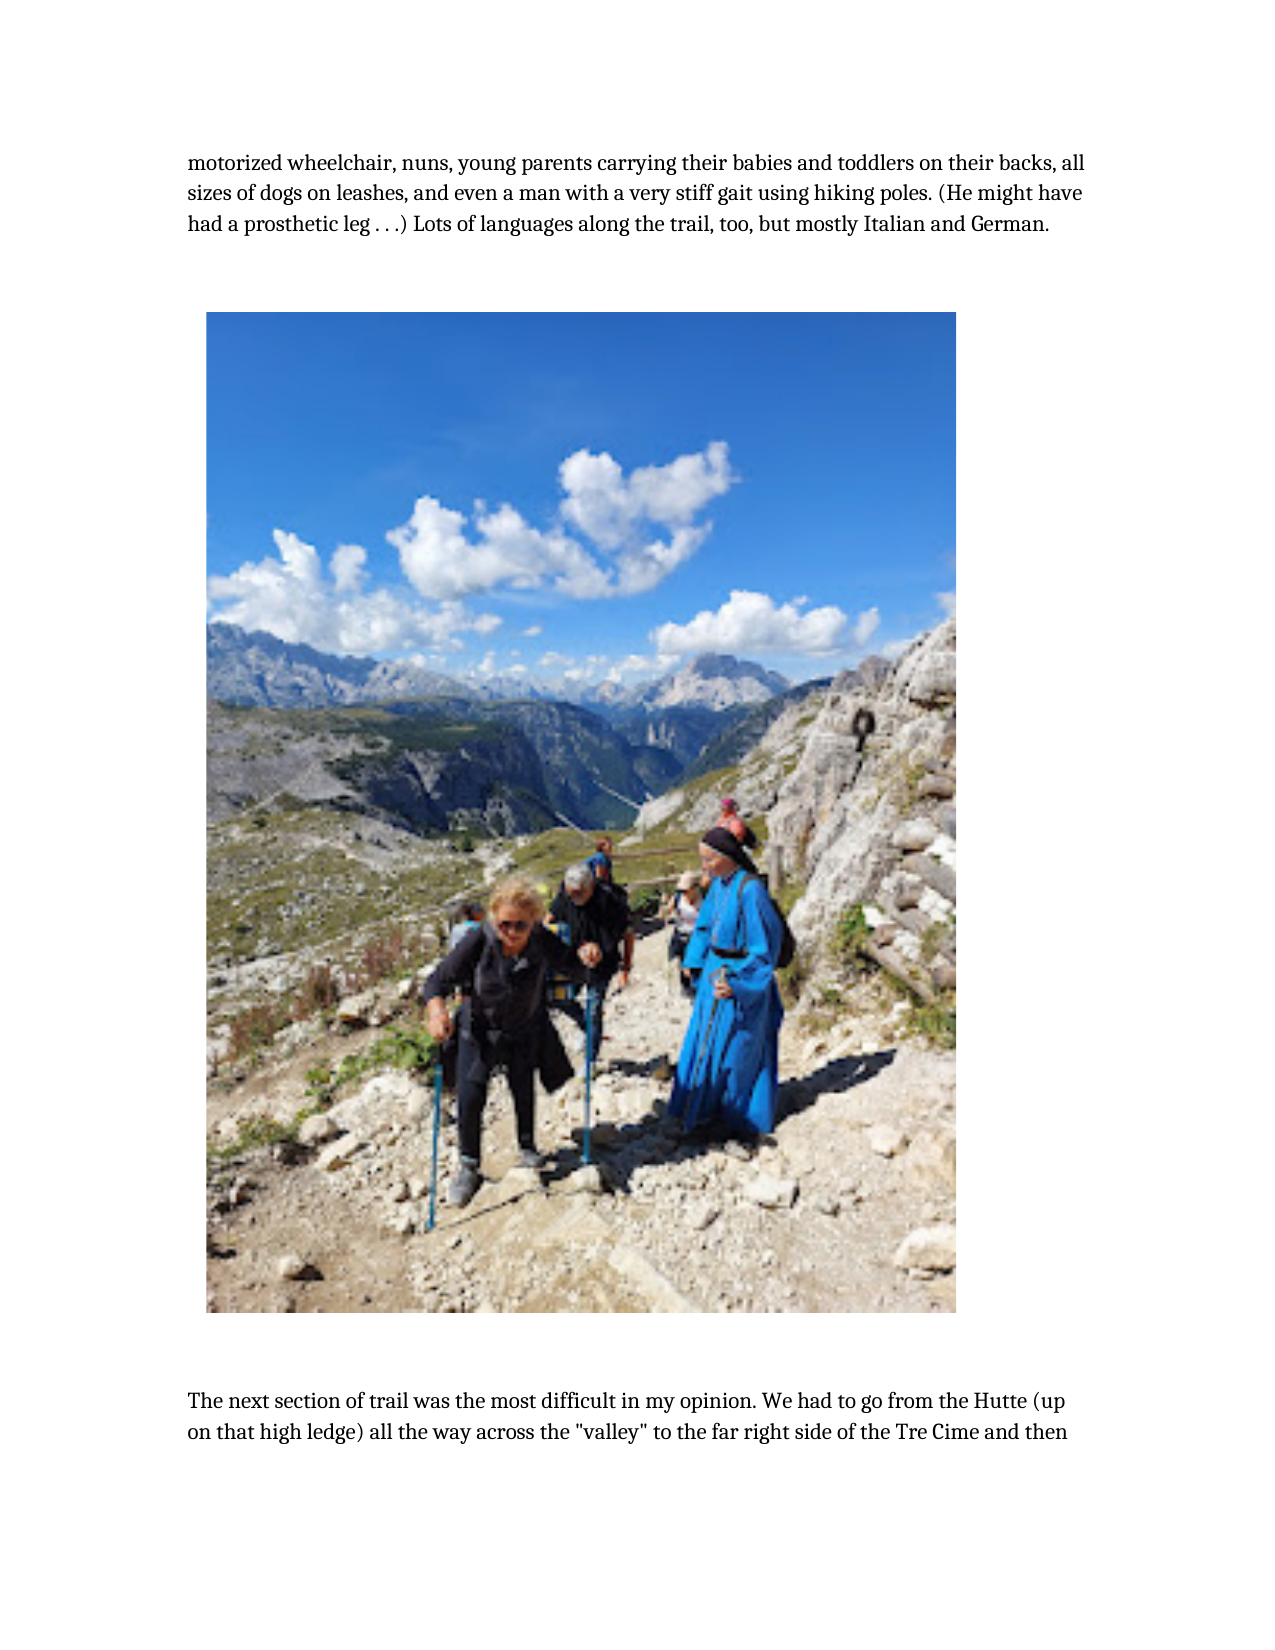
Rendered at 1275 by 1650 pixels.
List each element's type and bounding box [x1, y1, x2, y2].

text [187, 1388, 1087, 1445]
text [187, 150, 1087, 237]
picture [206, 312, 957, 1313]
